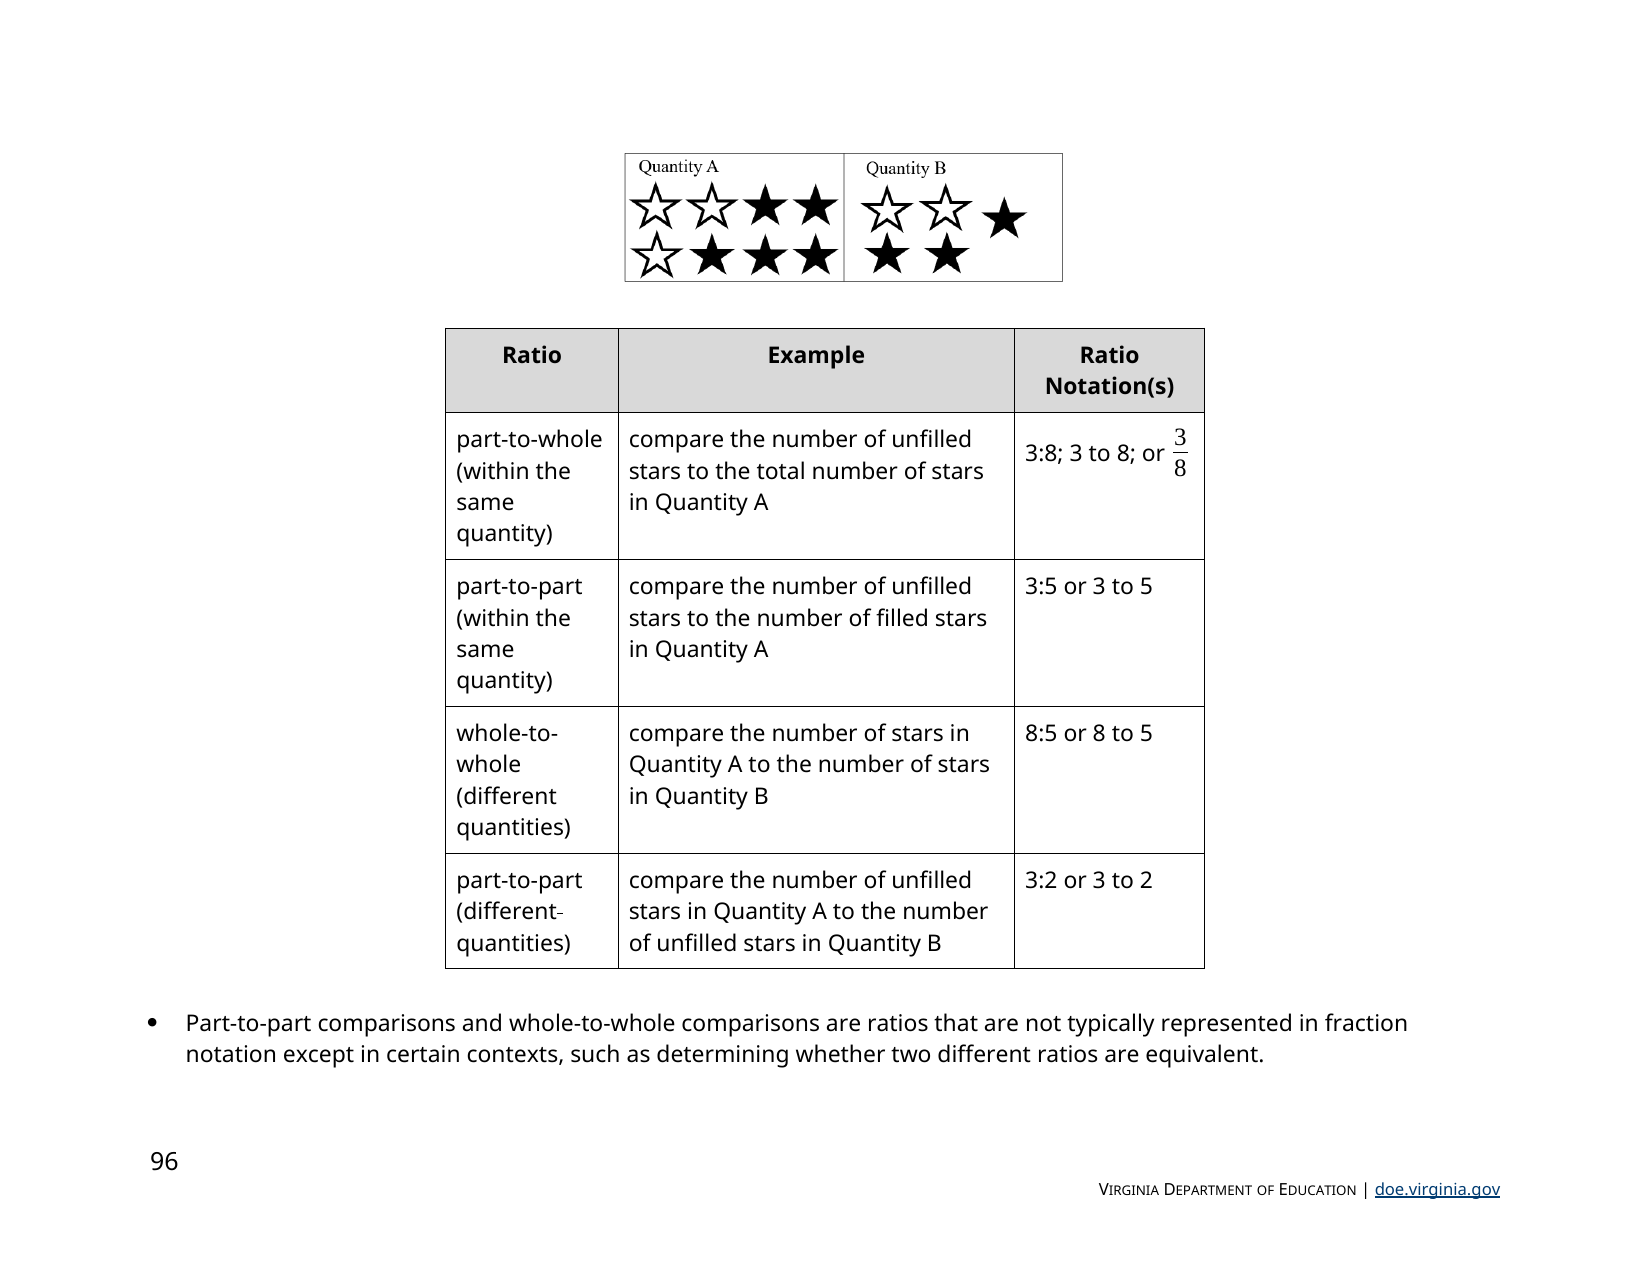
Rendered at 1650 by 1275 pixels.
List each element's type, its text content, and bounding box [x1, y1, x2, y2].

table_cell 3:5 or 3 to 5 [1015, 560, 1204, 706]
table_cell compare the number of stars in Quantity A to the number of stars in Quantity B [619, 707, 1014, 853]
table_cell compare the number of unfilled stars to the total number of stars in Quantity A [619, 413, 1014, 559]
table_header Ratio Notation(s) [1015, 329, 1204, 412]
table_cell part-to-part (different quantities) [446, 854, 618, 968]
list Part-to-part comparisons and whole-to-whole comparisons are ratios that are not typically represented in fraction notation except in certain contexts, such as determining whether two different ratios are equivalent. [148, 1007, 1500, 1069]
table_cell compare the number of unfilled stars in Quantity A to the number of unfilled stars in Quantity B [619, 854, 1014, 968]
table_cell compare the number of unfilled stars to the number of filled stars in Quantity A [619, 560, 1014, 706]
table_header Example [619, 329, 1014, 412]
table_header Ratio [446, 329, 618, 412]
table_cell 8:5 or 8 to 5 [1015, 707, 1204, 853]
table_cell whole-to-whole (different quantities) [446, 707, 618, 853]
picture [620, 150, 1067, 284]
table_cell 3:2 or 3 to 2 [1015, 854, 1204, 968]
table_cell 3:8; 3 to 8; or [1015, 413, 1204, 559]
table_cell part-to-whole (within the same quantity) [446, 413, 618, 559]
table_cell part-to-part (within the same quantity) [446, 560, 618, 706]
